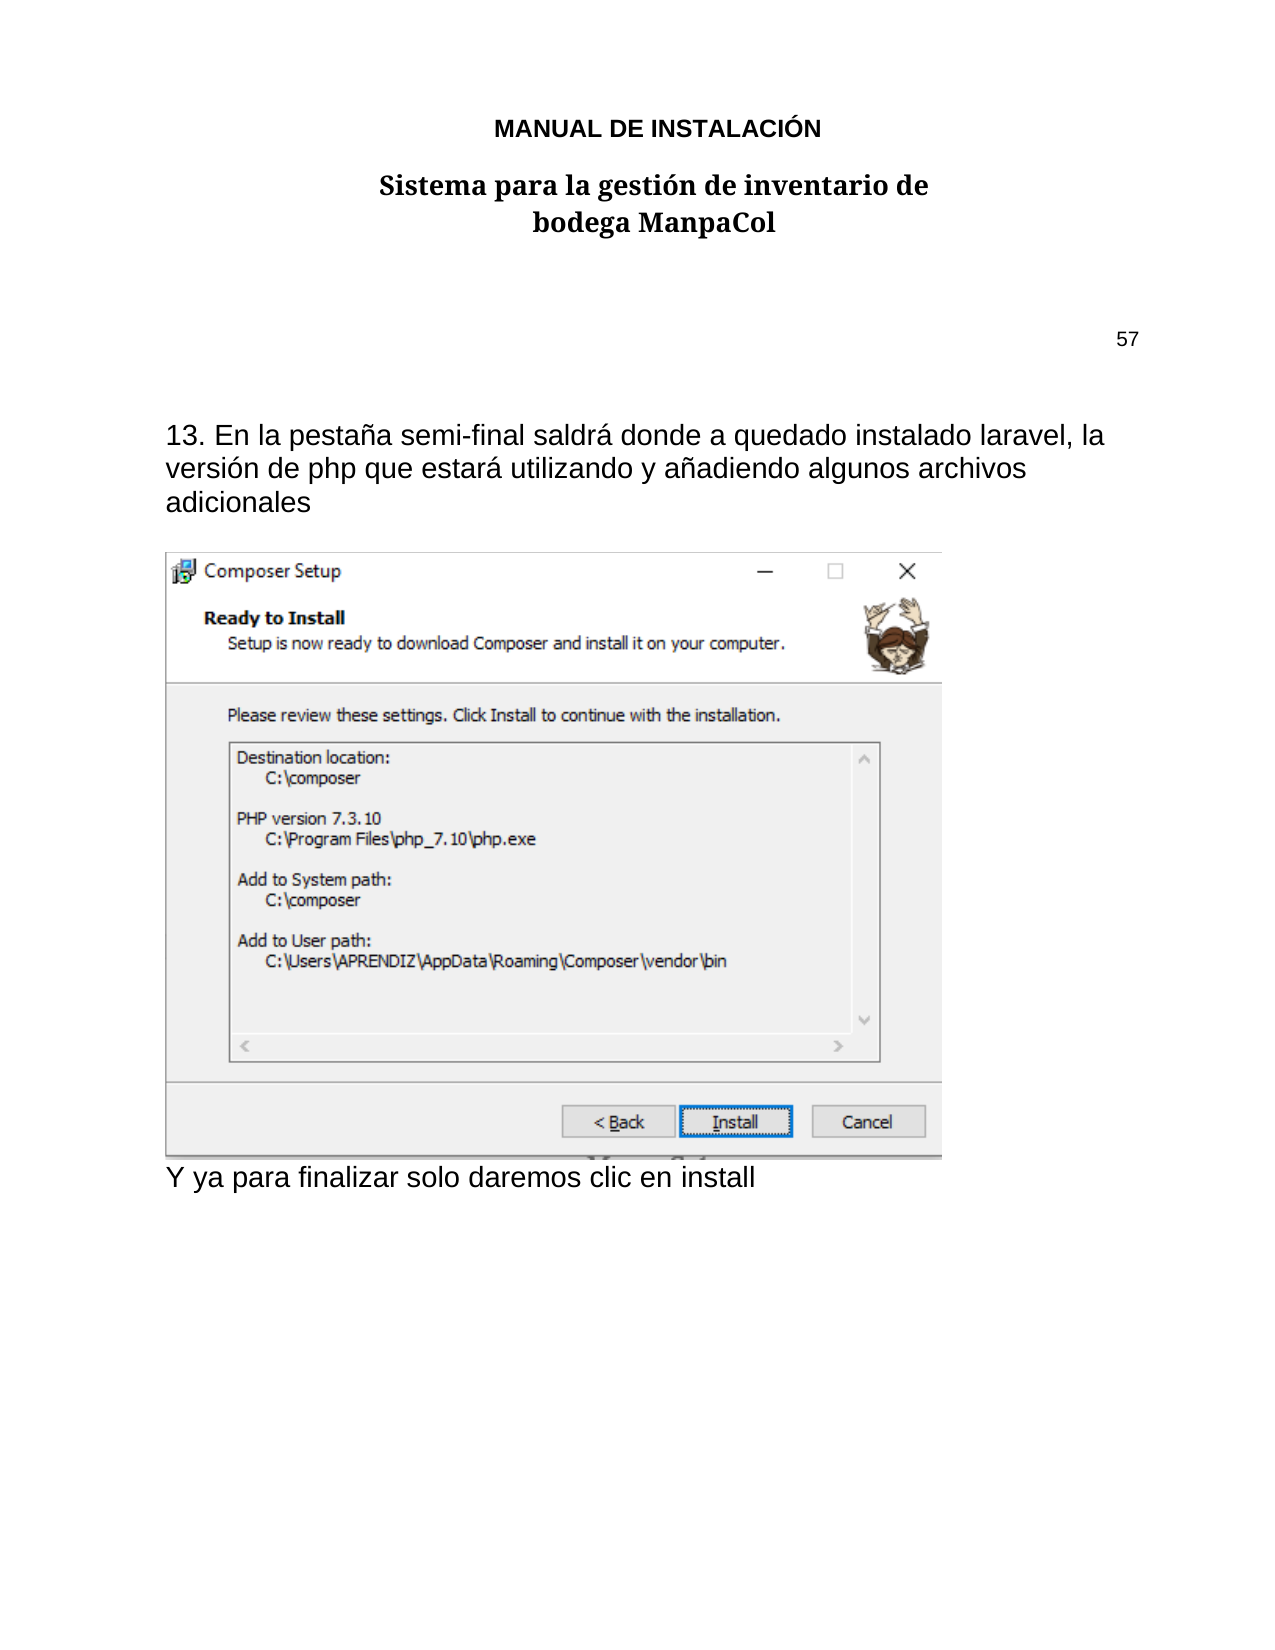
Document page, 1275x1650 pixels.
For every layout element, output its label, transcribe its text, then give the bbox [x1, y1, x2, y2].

text 13. En la pestaña semi-final saldrá donde a quedado instalado laravel, la versión de php que estará utilizando y añadiendo algunos archivos adicionales [165, 418, 1139, 518]
picture [165, 552, 942, 1160]
text Y ya para finalizar solo daremos clic en install [165, 1160, 1139, 1193]
